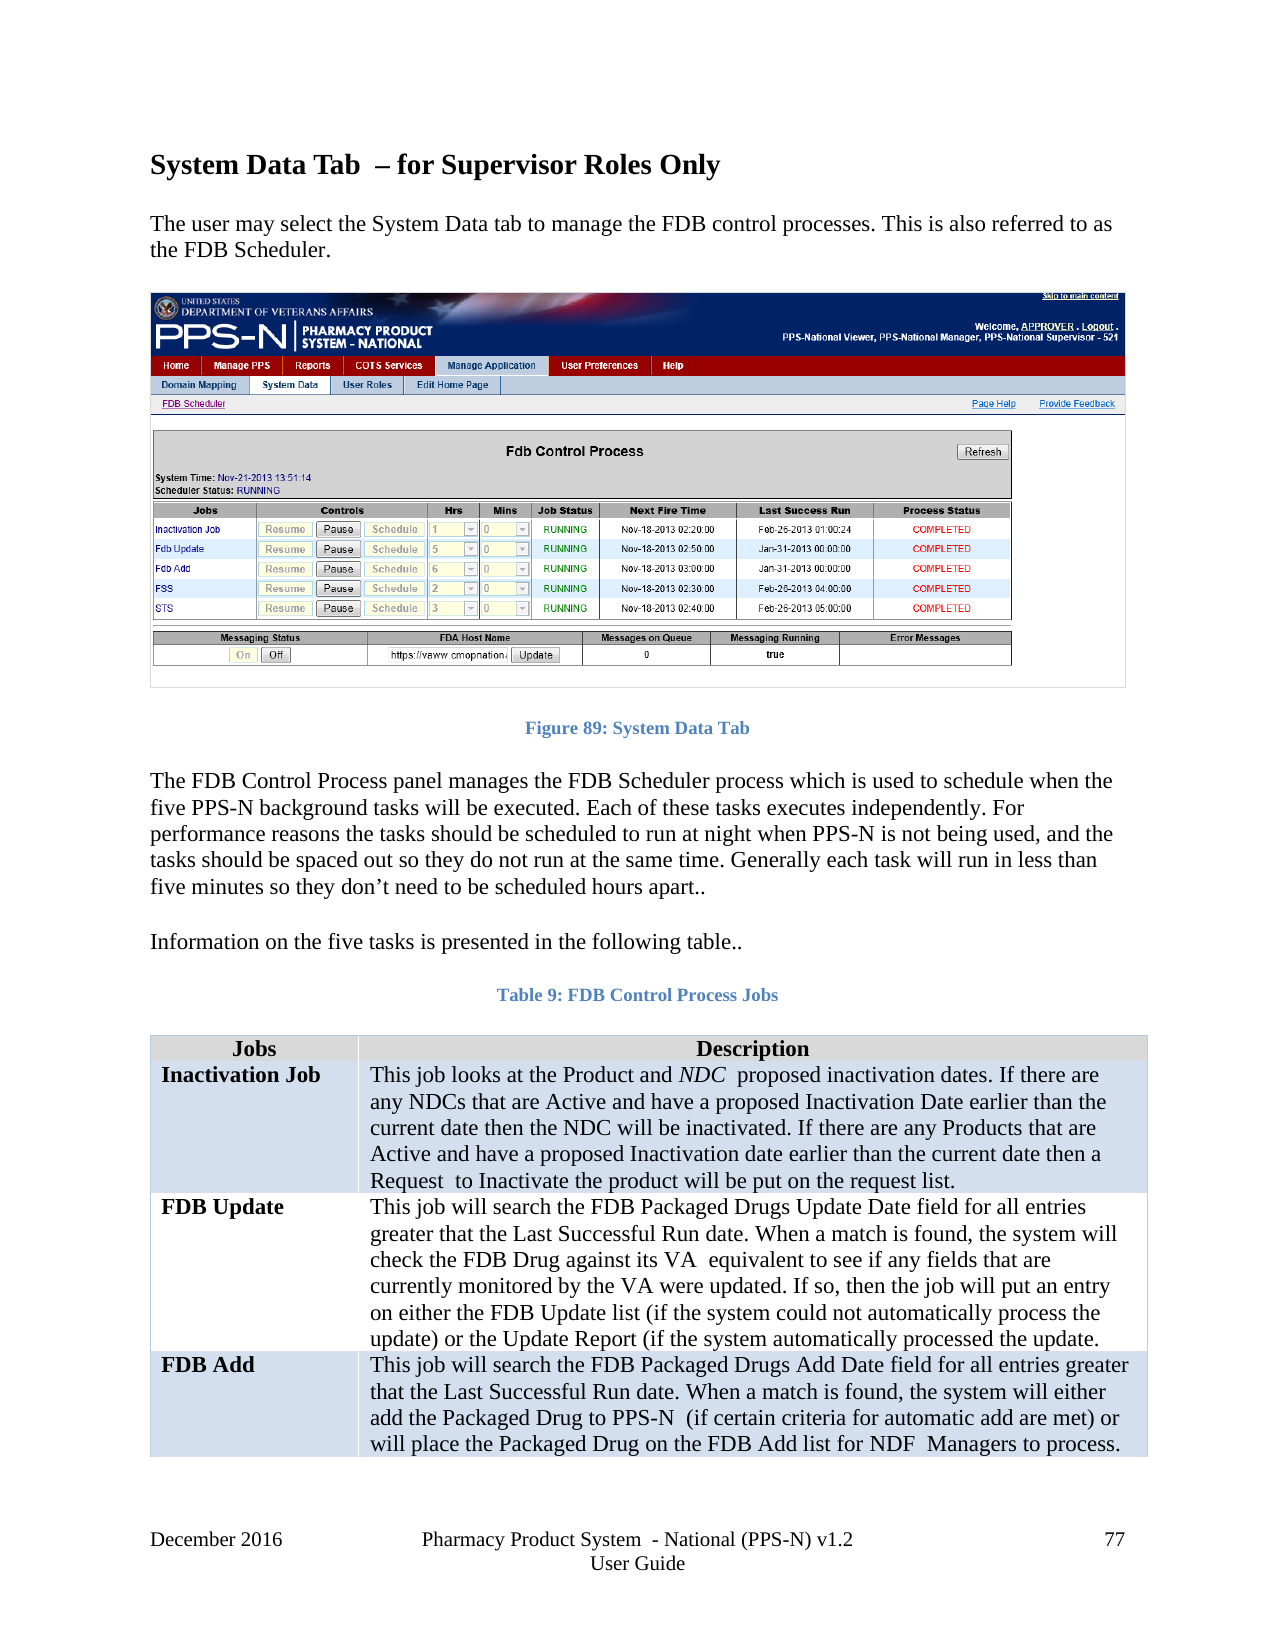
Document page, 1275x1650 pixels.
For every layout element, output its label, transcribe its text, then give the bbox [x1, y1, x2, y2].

text Figure 89: System Data Tab [150, 717, 1125, 738]
table_header Description [359, 1036, 1147, 1061]
text Information on the five tasks is presented in the following table.. [150, 928, 1125, 955]
table_cell This job looks at the Product and NDC National Drug Code proposed inactivation dates. If there are any NDCs that are Active and have a proposed Inactivation Date earlier than the current date then the NDC will be inactivated. If there are any Products that are Active and have a proposed Inactivation date earlier than the current date then a Request A user action that a PEPS Item (OI, Product Item, or NDC Item) addition or modification be considered by the PNM for updates within the PEPS enterprise database. to Inactivate the product will be put on the request list. [359, 1061, 1147, 1193]
text The user may select the System Data tab to manage the FDB control processes. This is also referred to as the FDB Scheduler. [150, 209, 1125, 262]
table_cell Inactivation Job [151, 1061, 358, 1193]
table_cell This job will search the FDB Packaged Drugs Add Date field for all entries greater that the Last Successful Run date. When a match is found, the system will either add the Packaged Drug to PPS-N Enterprise Product List (if certain criteria for automatic add are met) or will place the Packaged Drug on the FDB Add list for NDF National Drug File Managers to process. [359, 1351, 1147, 1457]
subtitle System Data Tab – for Supervisor Roles Only [150, 147, 1125, 180]
table_cell FDB Add [151, 1351, 358, 1457]
table_cell FDB Update [151, 1193, 358, 1351]
picture [151, 293, 1125, 687]
text The FDB Control Process panel manages the FDB Scheduler process which is used to schedule when the five PPS-N background tasks will be executed. Each of these tasks executes independently. For performance reasons the tasks should be scheduled to run at night when PPS-N is not being used, and the tasks should be spaced out so they do not run at the same time. Generally each task will run in less than five minutes so they don’t need to be scheduled hours apart.. [150, 767, 1125, 899]
text Table 9: FDB Control Process Jobs [150, 984, 1125, 1005]
table_header Jobs [151, 1036, 358, 1061]
table_cell This job will search the FDB Packaged Drugs Update Date field for all entries greater that the Last Successful Run date. When a match is found, the system will check the FDB Drug against its VA Department of Veterans Affairs equivalent to see if any fields that are currently monitored by the VA were updated. If so, then the job will put an entry on either the FDB Update list (if the system could not automatically process the update) or the Update Report (if the system automatically processed the update. [359, 1193, 1147, 1351]
